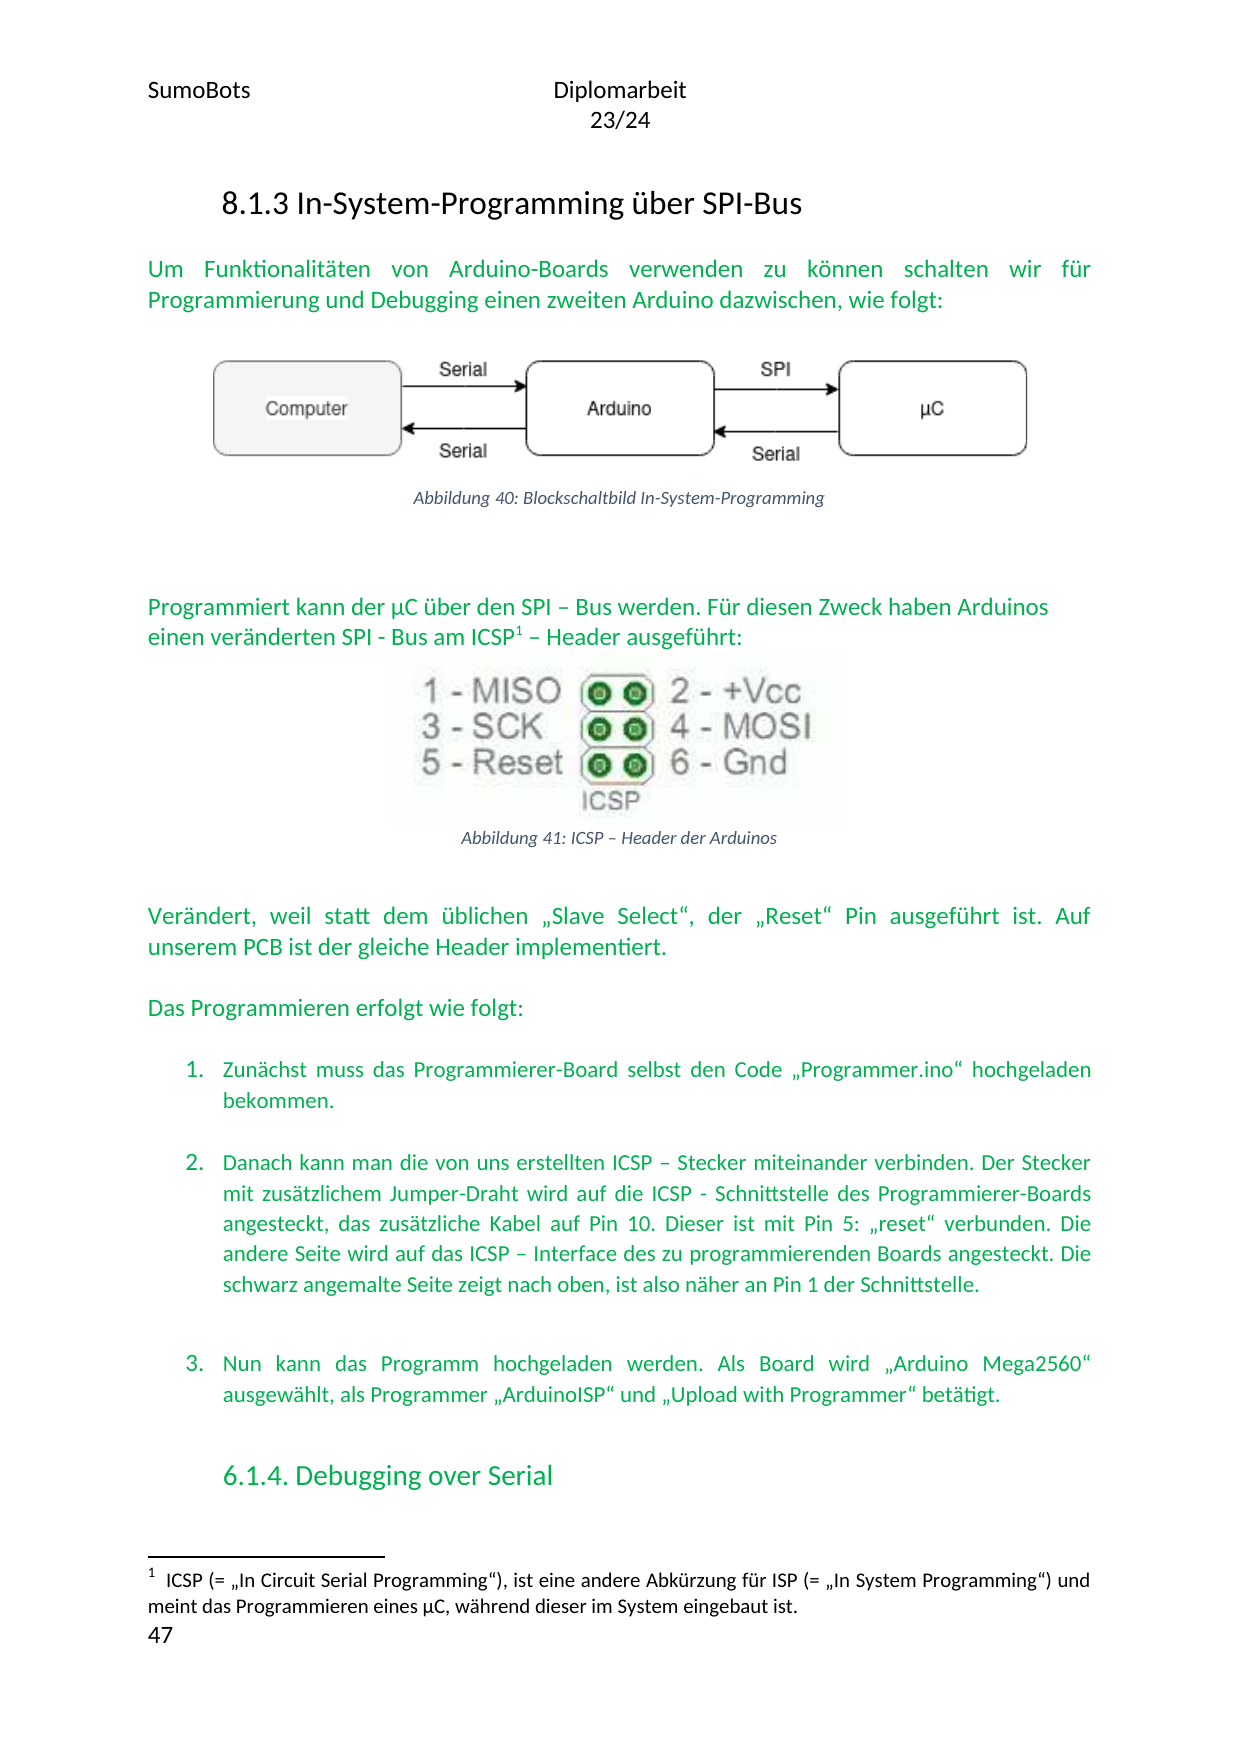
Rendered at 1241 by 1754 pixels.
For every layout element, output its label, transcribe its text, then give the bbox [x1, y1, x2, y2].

list Danach kann man die von uns erstellten ICSP – Stecker miteinander verbinden. Der Stecker mit zusätzlichem Jumper-Draht wird auf die ICSP - Schnittstelle des Programmierer-Boards angesteckt, das zusätzliche Kabel auf Pin 10. Dieser ist mit Pin 5: „reset“ verbunden. Die andere Seite wird auf das ICSP – Interface des zu programmierenden Boards angesteckt. Die schwarz angemalte Seite zeigt nach oben, ist also näher an Pin 1 der Schnittstelle. [185, 1146, 1093, 1298]
subtitle In-System-Programming über SPI-Bus [221, 182, 1093, 223]
text Verändert, weil statt dem üblichen „Slave Select“, der „Reset“ Pin ausgeführt ist. Auf unserem PCB ist der gleiche Header implementiert. [148, 900, 1093, 961]
text Um Funktionalitäten von Arduino-Boards verwenden zu können schalten wir für Programmierung und Debugging einen zweiten Arduino dazwischen, wie folgt: [148, 253, 1093, 314]
text Abbildung 41: ICSP – Header der Arduinos [148, 826, 1093, 849]
picture [213, 345, 1028, 486]
picture [390, 651, 851, 827]
text Das Programmieren erfolgt wie folgt: [148, 992, 1093, 1022]
list Zunächst muss das Programmierer-Board selbst den Code „Programmer.ino“ hochgeladen bekommen. [185, 1053, 1093, 1114]
list Debugging over Serial [223, 1457, 1093, 1493]
list Nun kann das Programm hochgeladen werden. Als Board wird „Arduino Mega2560“ ausgewählt, als Programmer „ArduinoISP“ und „Upload with Programmer“ betätigt. [185, 1347, 1093, 1408]
text Abbildung 40: Blockschaltbild In-System-Programming [148, 406, 1093, 509]
text Programmiert kann der µC über den SPI – Bus werden. Für diesen Zweck haben Arduinos einen veränderten SPI - Bus am ICSP – Header ausgeführt: [148, 591, 1093, 652]
